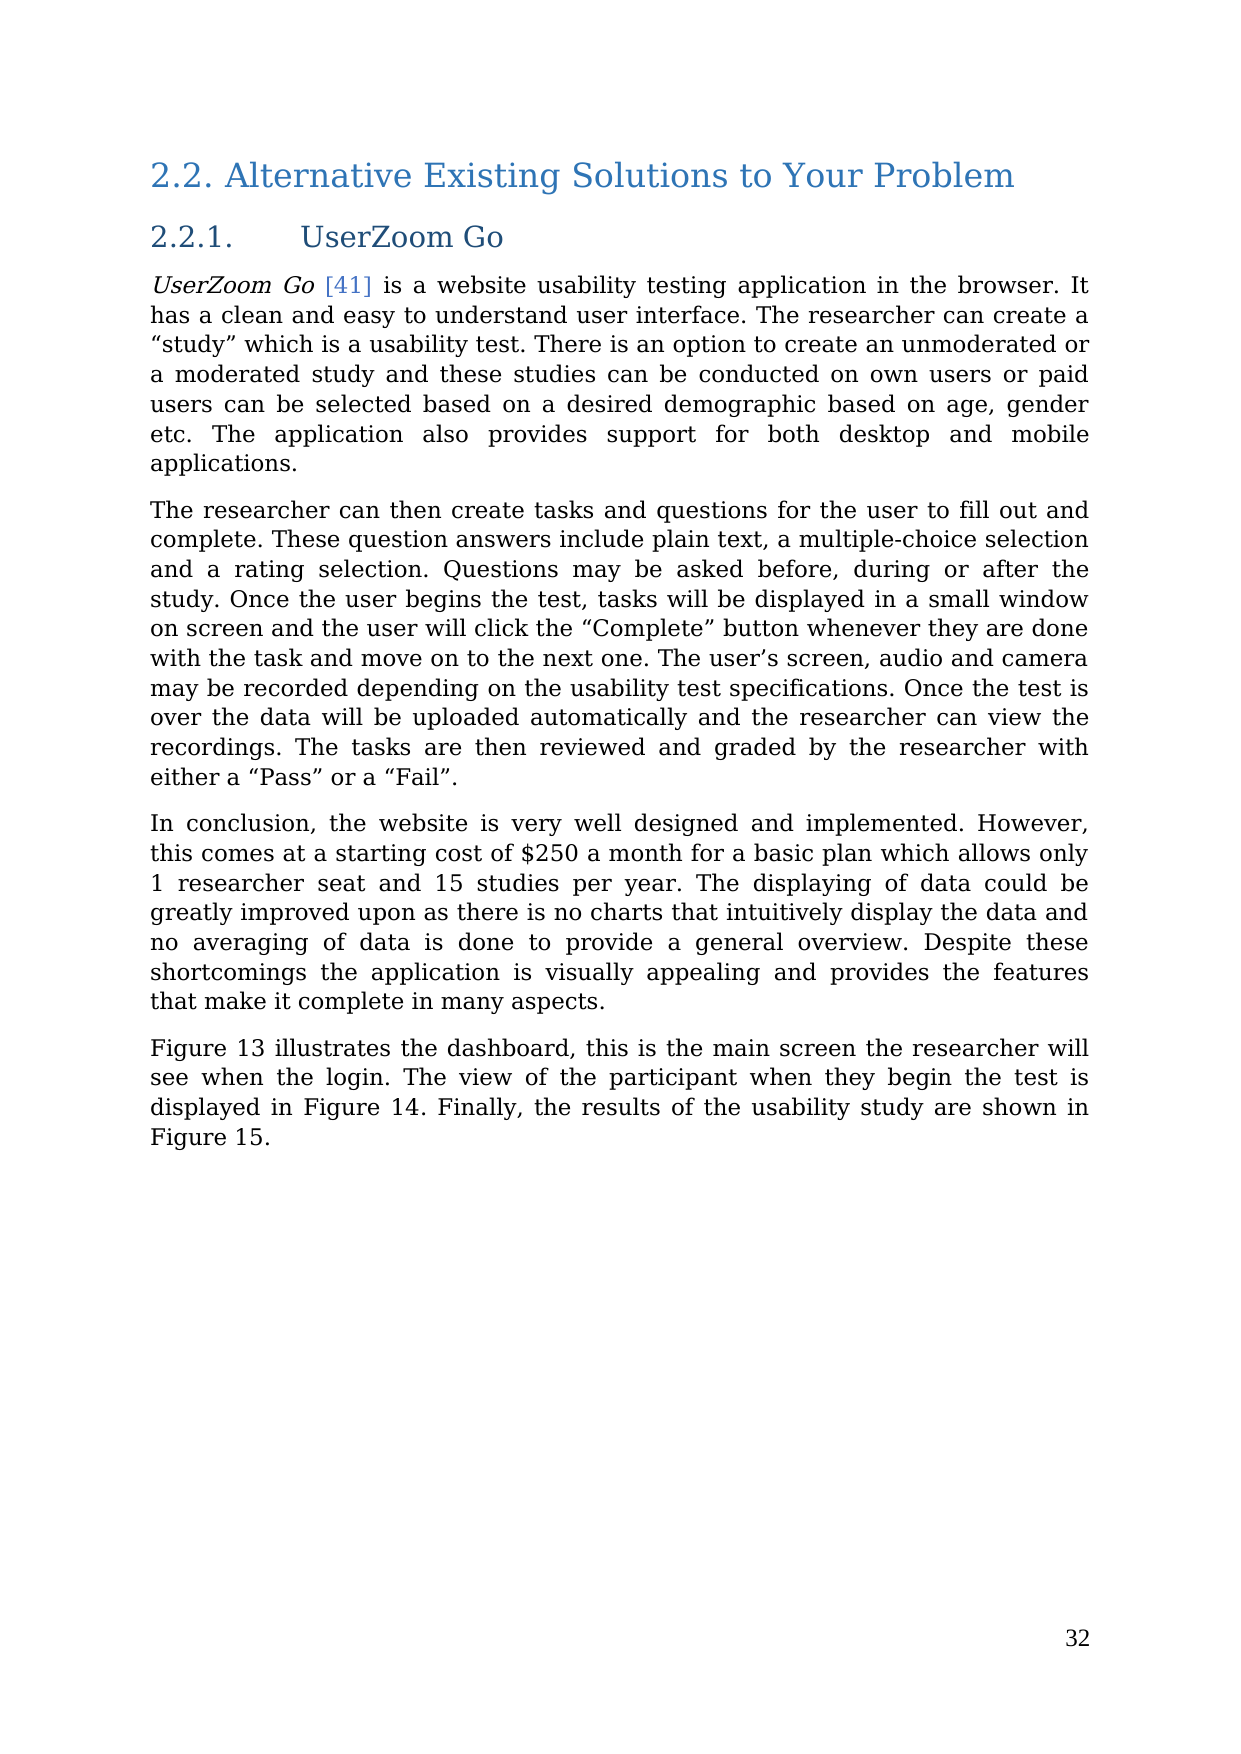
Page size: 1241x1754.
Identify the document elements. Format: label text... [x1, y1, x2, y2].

text In conclusion, the website is very well designed and implemented. However, this comes at a starting cost of $250 a month for a basic plan which allows only 1 researcher seat and 15 studies per year. The displaying of data could be greatly improved upon as there is no charts that intuitively display the data and no averaging of data is done to provide a general overview. Despite these shortcomings the application is visually appealing and provides the features that make it complete in many aspects. [150, 809, 1090, 1014]
subtitle Alternative Existing Solutions to Your Problem [150, 154, 1090, 194]
text The researcher can then create tasks and questions for the user to fill out and complete. These question answers include plain text, a multiple-choice selection and a rating selection. Questions may be asked before, during or after the study. Once the user begins the test, tasks will be displayed in a small window on screen and the user will click the “Complete” button whenever they are done with the task and move on to the next one. The user’s screen, audio and camera may be recorded depending on the usability test specifications. Once the test is over the data will be uploaded automatically and the researcher can view the recordings. The tasks are then reviewed and graded by the researcher with either a “Pass” or a “Fail”. [150, 495, 1090, 790]
text UserZoom Go [41] is a website usability testing application in the browser. It has a clean and easy to understand user interface. The researcher can create a “study” which is a usability test. There is an option to create an unmoderated or a moderated study and these studies can be conducted on own users or paid users can be selected based on a desired demographic based on age, gender etc. The application also provides support for both desktop and mobile applications. [150, 271, 1090, 476]
subtitle UserZoom Go [150, 218, 1090, 253]
text Figure 13 illustrates the dashboard, this is the main screen the researcher will see when the login. The view of the participant when they begin the test is displayed in Figure 14. Finally, the results of the usability study are shown in Figure 15. [150, 1033, 1090, 1150]
